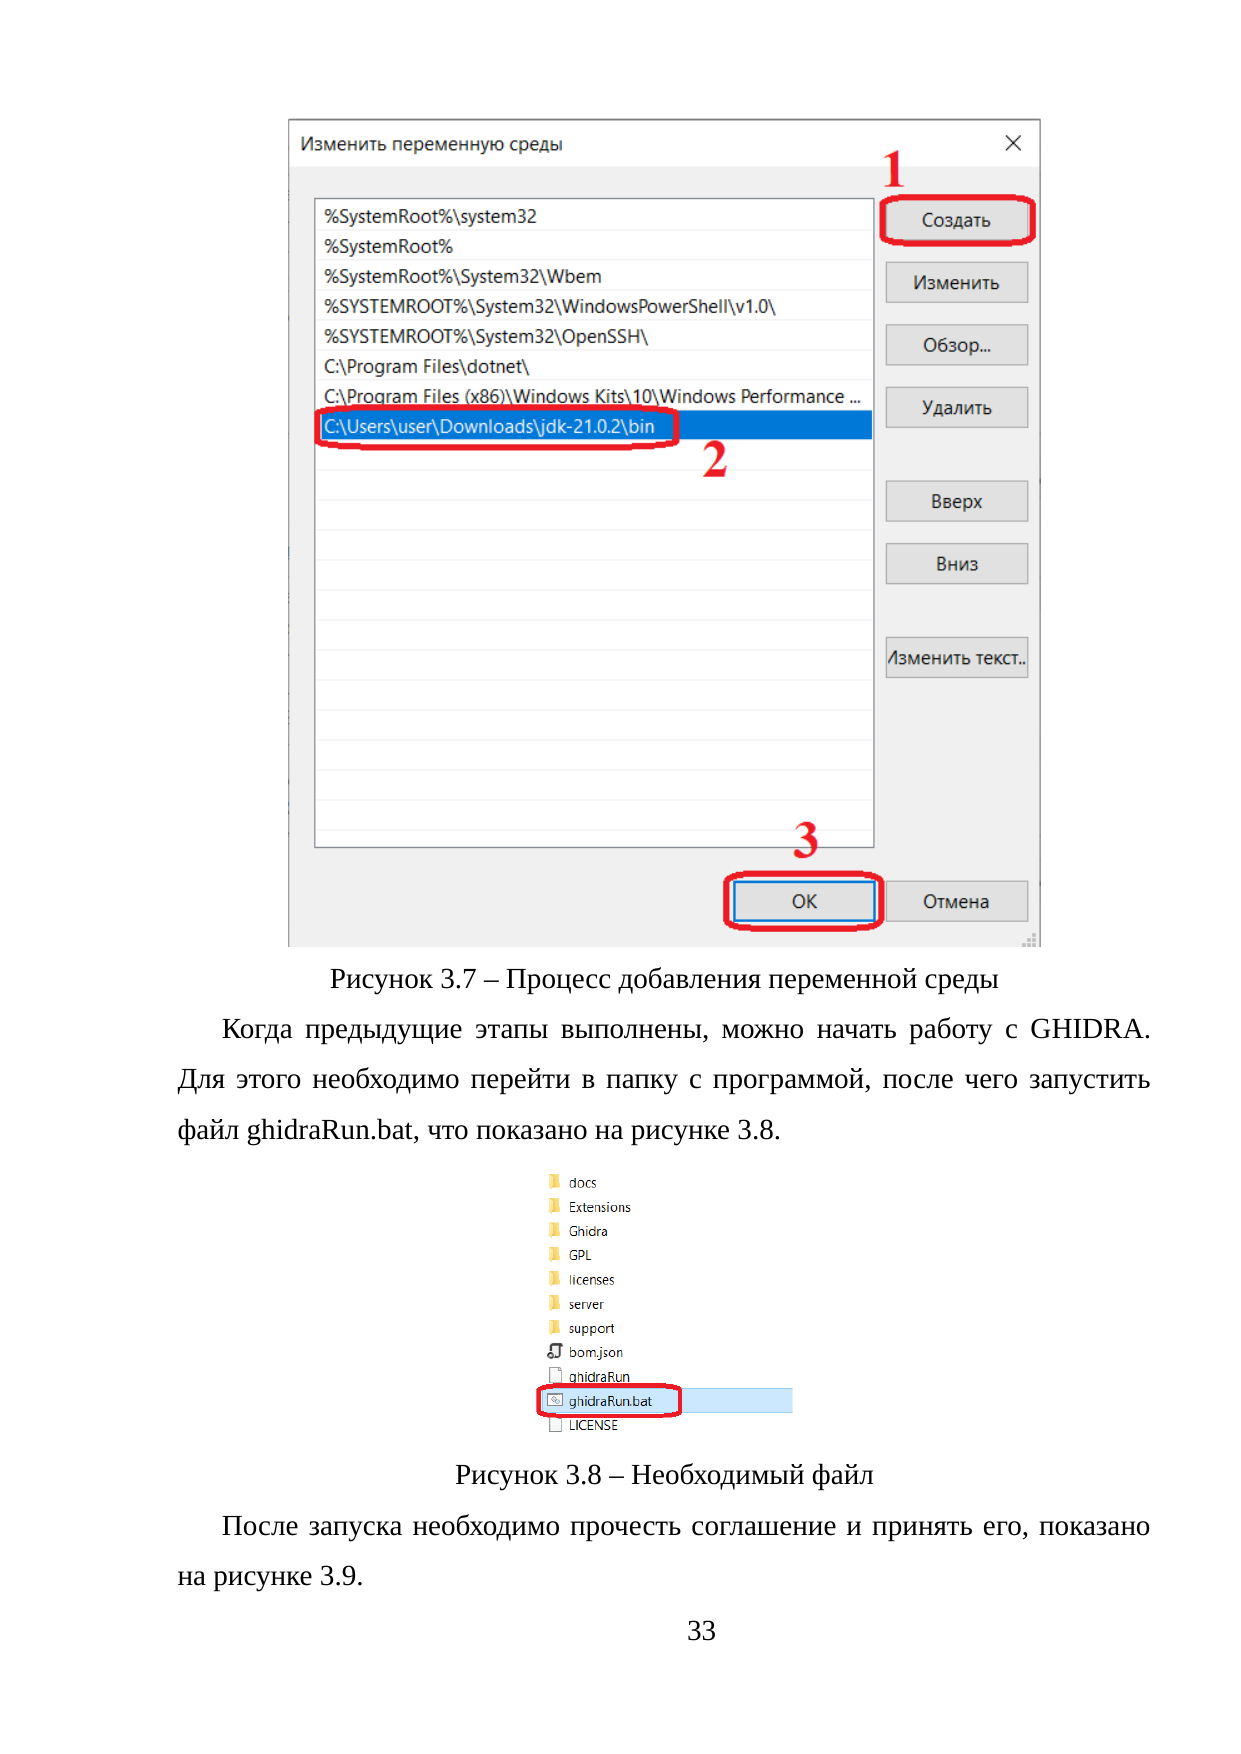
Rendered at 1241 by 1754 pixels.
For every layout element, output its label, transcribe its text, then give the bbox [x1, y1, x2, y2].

picture [288, 118, 1041, 947]
text После запуска необходимо прочесть соглашение и принять его, показано на рисунке 3.9. [177, 1508, 1152, 1591]
picture [536, 1162, 793, 1444]
text Когда предыдущие этапы выполнены, можно начать работу с GHIDRA. Для этого необходимо перейти в папку с программой, после чего запустить файл ghidraRun.bat, что показано на рисунке 3.8. [177, 1011, 1152, 1145]
text Рисунок 3.7 – Процесс добавления переменной среды [177, 961, 1152, 994]
text Рисунок 3.8 – Необходимый файл [177, 1457, 1152, 1491]
